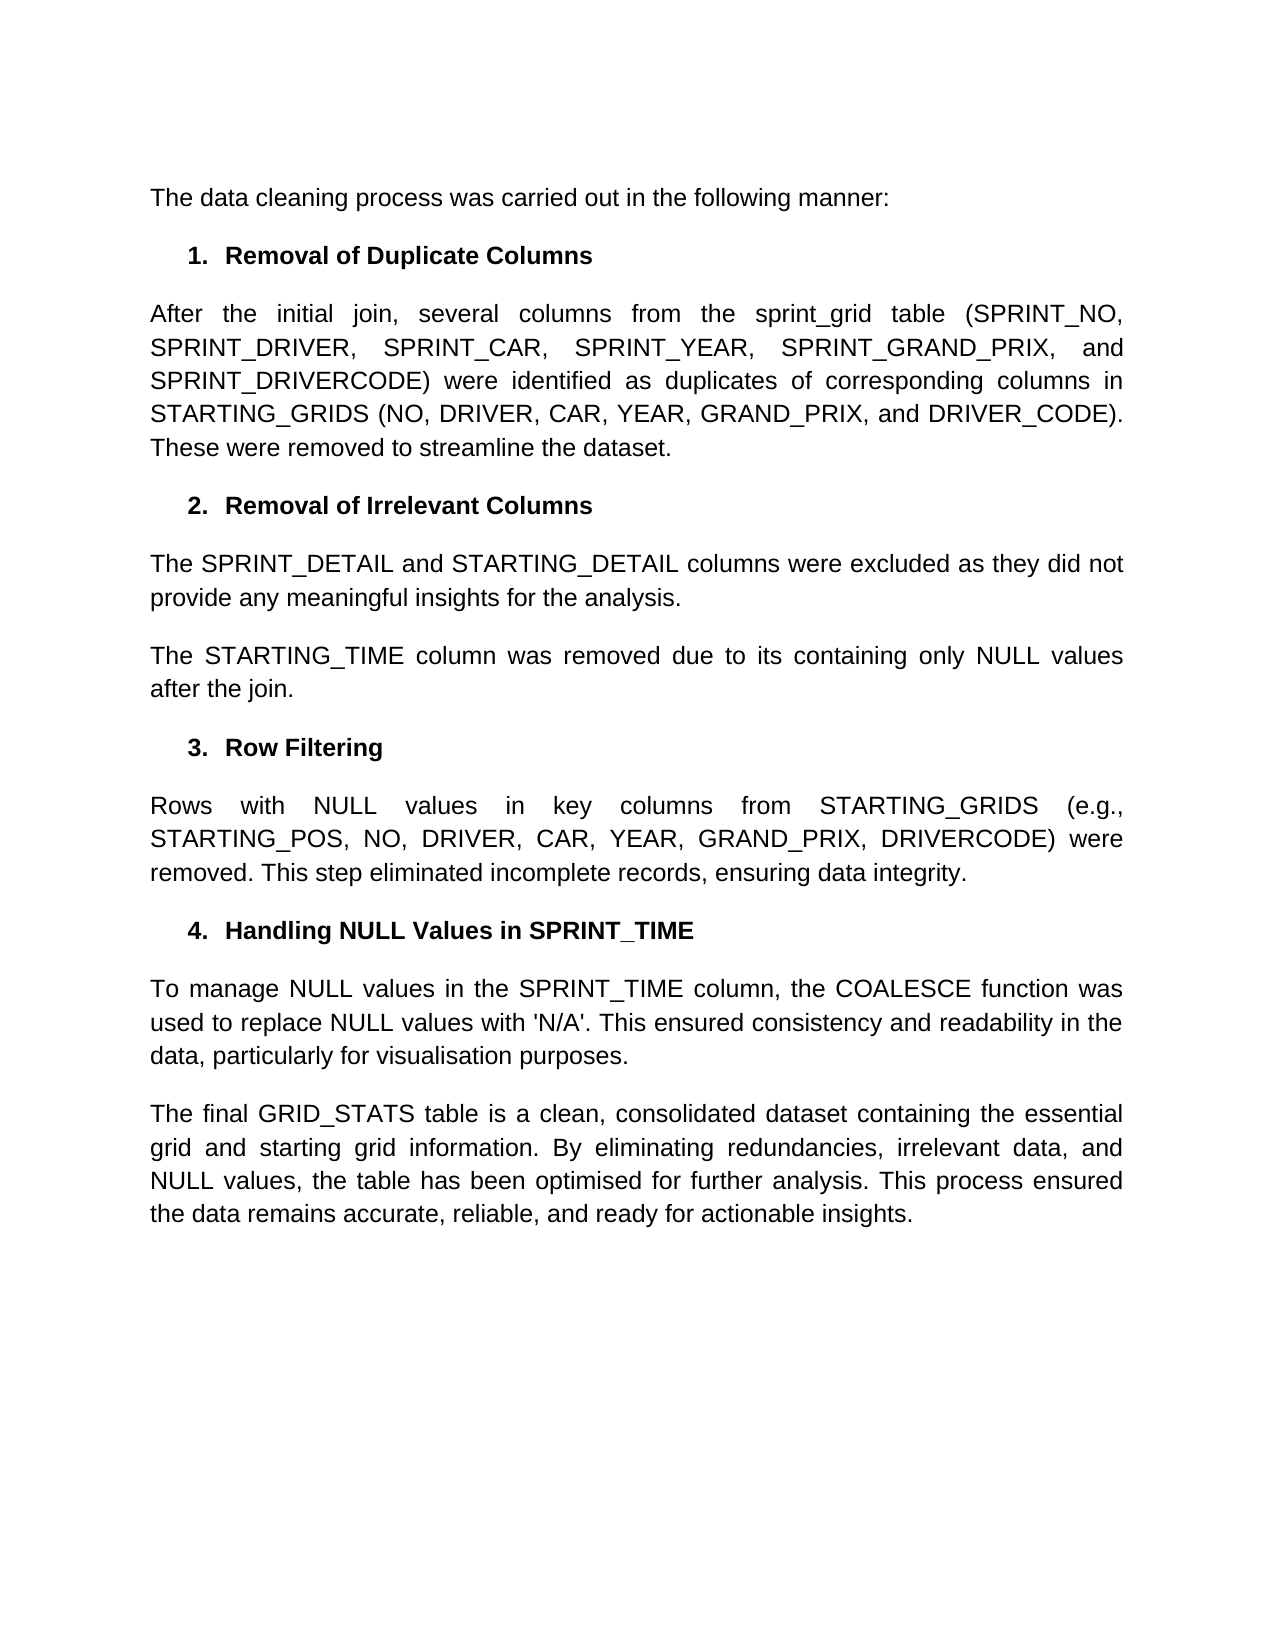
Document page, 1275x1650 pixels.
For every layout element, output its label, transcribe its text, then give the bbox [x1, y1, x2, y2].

text The SPRINT_DETAIL and STARTING_DETAIL columns were excluded as they did not provide any meaningful insights for the analysis. [150, 549, 1125, 611]
text Rows with NULL values in key columns from STARTING_GRIDS (e.g., STARTING_POS, NO, DRIVER, CAR, YEAR, GRAND_PRIX, DRIVERCODE) were removed. This step eliminated incomplete records, ensuring data integrity. [150, 791, 1125, 886]
list Row Filtering [187, 732, 1125, 761]
text To manage NULL values in the SPRINT_TIME column, the COALESCE function was used to replace NULL values with 'N/A'. This ensured consistency and readability in the data, particularly for visualisation purposes. [150, 974, 1125, 1069]
list Removal of Duplicate Columns [187, 241, 1125, 269]
list Handling NULL Values in SPRINT_TIME [187, 916, 1125, 944]
text The data cleaning process was carried out in the following manner: [150, 182, 1125, 211]
list Removal of Irrelevant Columns [187, 491, 1125, 519]
text The STARTING_TIME column was removed due to its containing only NULL values after the join. [150, 641, 1125, 703]
text The final GRID_STATS table is a clean, consolidated dataset containing the essential grid and starting grid information. By eliminating redundancies, irrelevant data, and NULL values, the table has been optimised for further analysis. This process ensured the data remains accurate, reliable, and ready for actionable insights. [150, 1099, 1125, 1228]
text After the initial join, several columns from the sprint_grid table (SPRINT_NO, SPRINT_DRIVER, SPRINT_CAR, SPRINT_YEAR, SPRINT_GRAND_PRIX, and SPRINT_DRIVERCODE) were identified as duplicates of corresponding columns in STARTING_GRIDS (NO, DRIVER, CAR, YEAR, GRAND_PRIX, and DRIVER_CODE). These were removed to streamline the dataset. [150, 299, 1125, 461]
